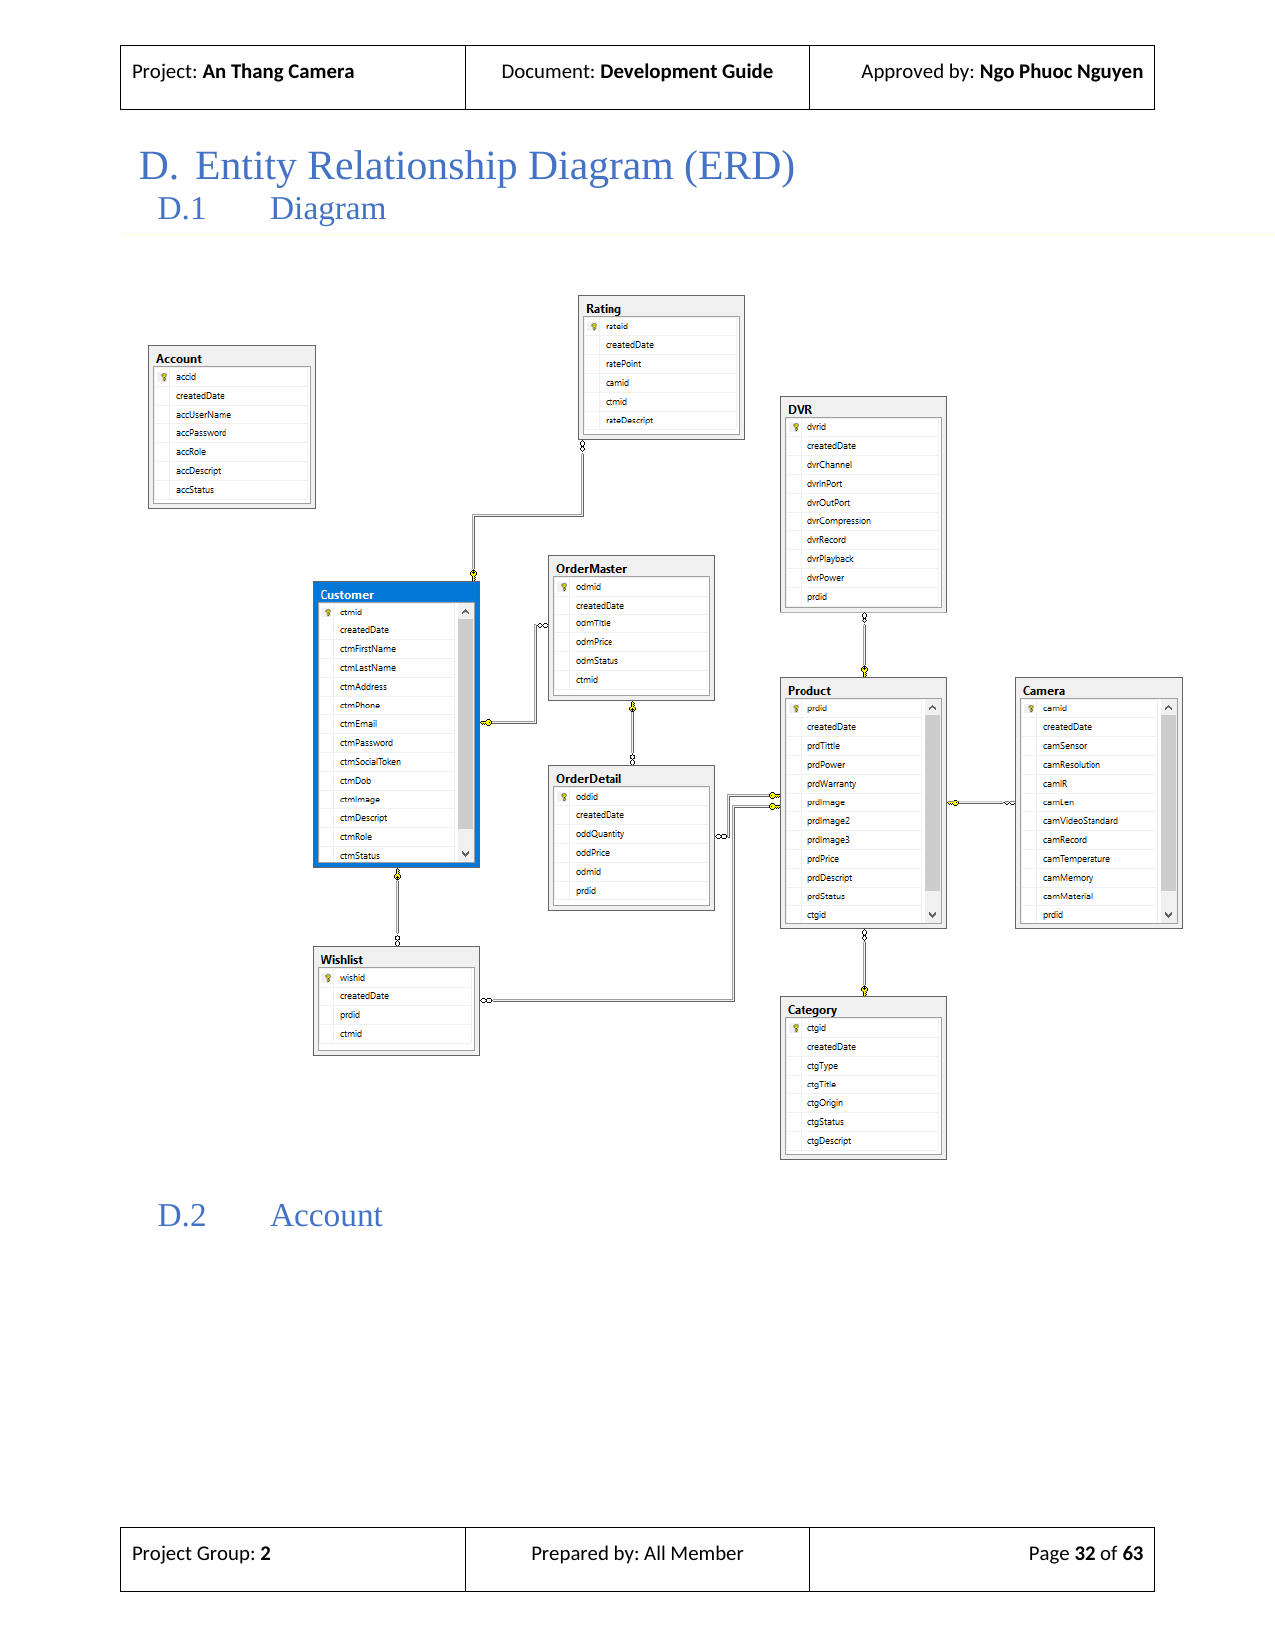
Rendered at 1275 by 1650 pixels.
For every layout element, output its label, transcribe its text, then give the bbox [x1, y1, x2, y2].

list Diagram [157, 188, 1155, 227]
list Account [157, 1195, 1155, 1233]
picture [120, 233, 1275, 1187]
list Entity Relationship Diagram (ERD) [139, 141, 1155, 188]
